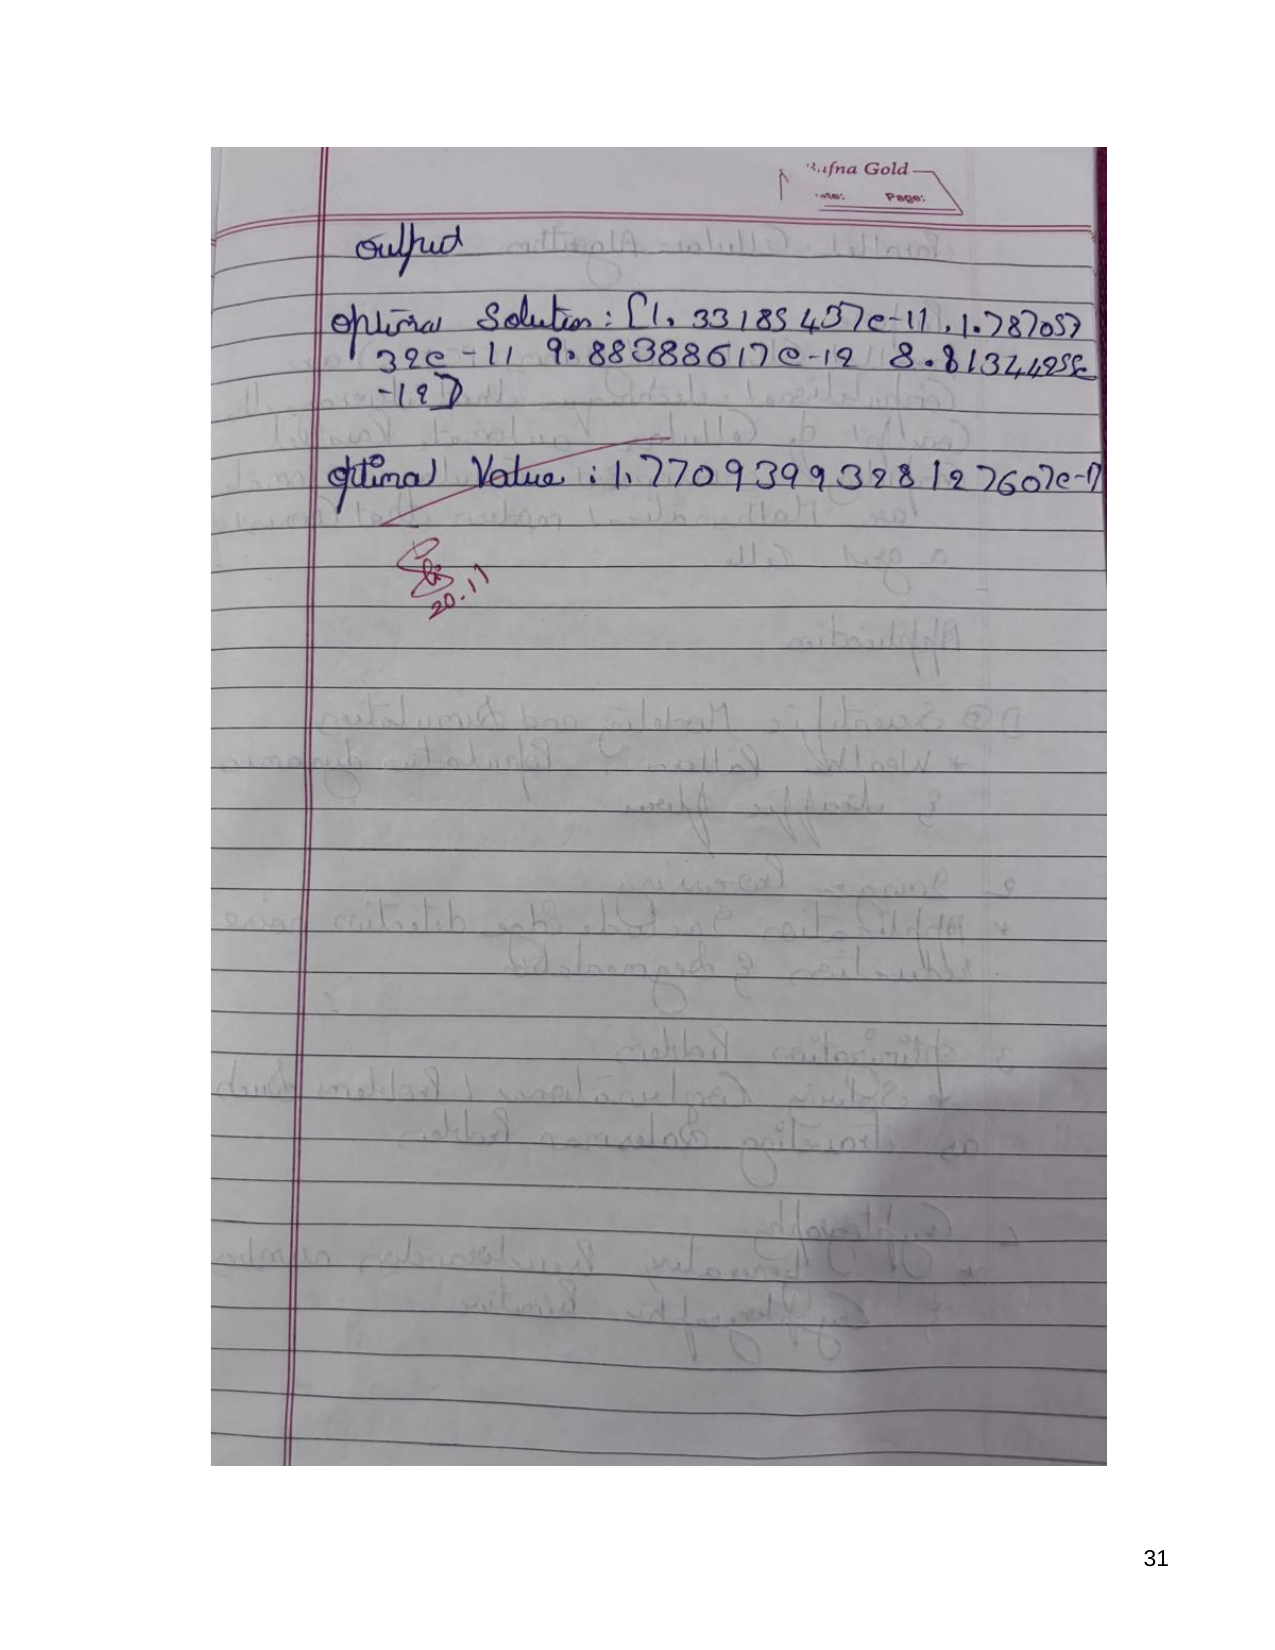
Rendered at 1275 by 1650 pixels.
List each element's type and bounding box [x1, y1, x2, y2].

picture [210, 147, 1107, 1466]
